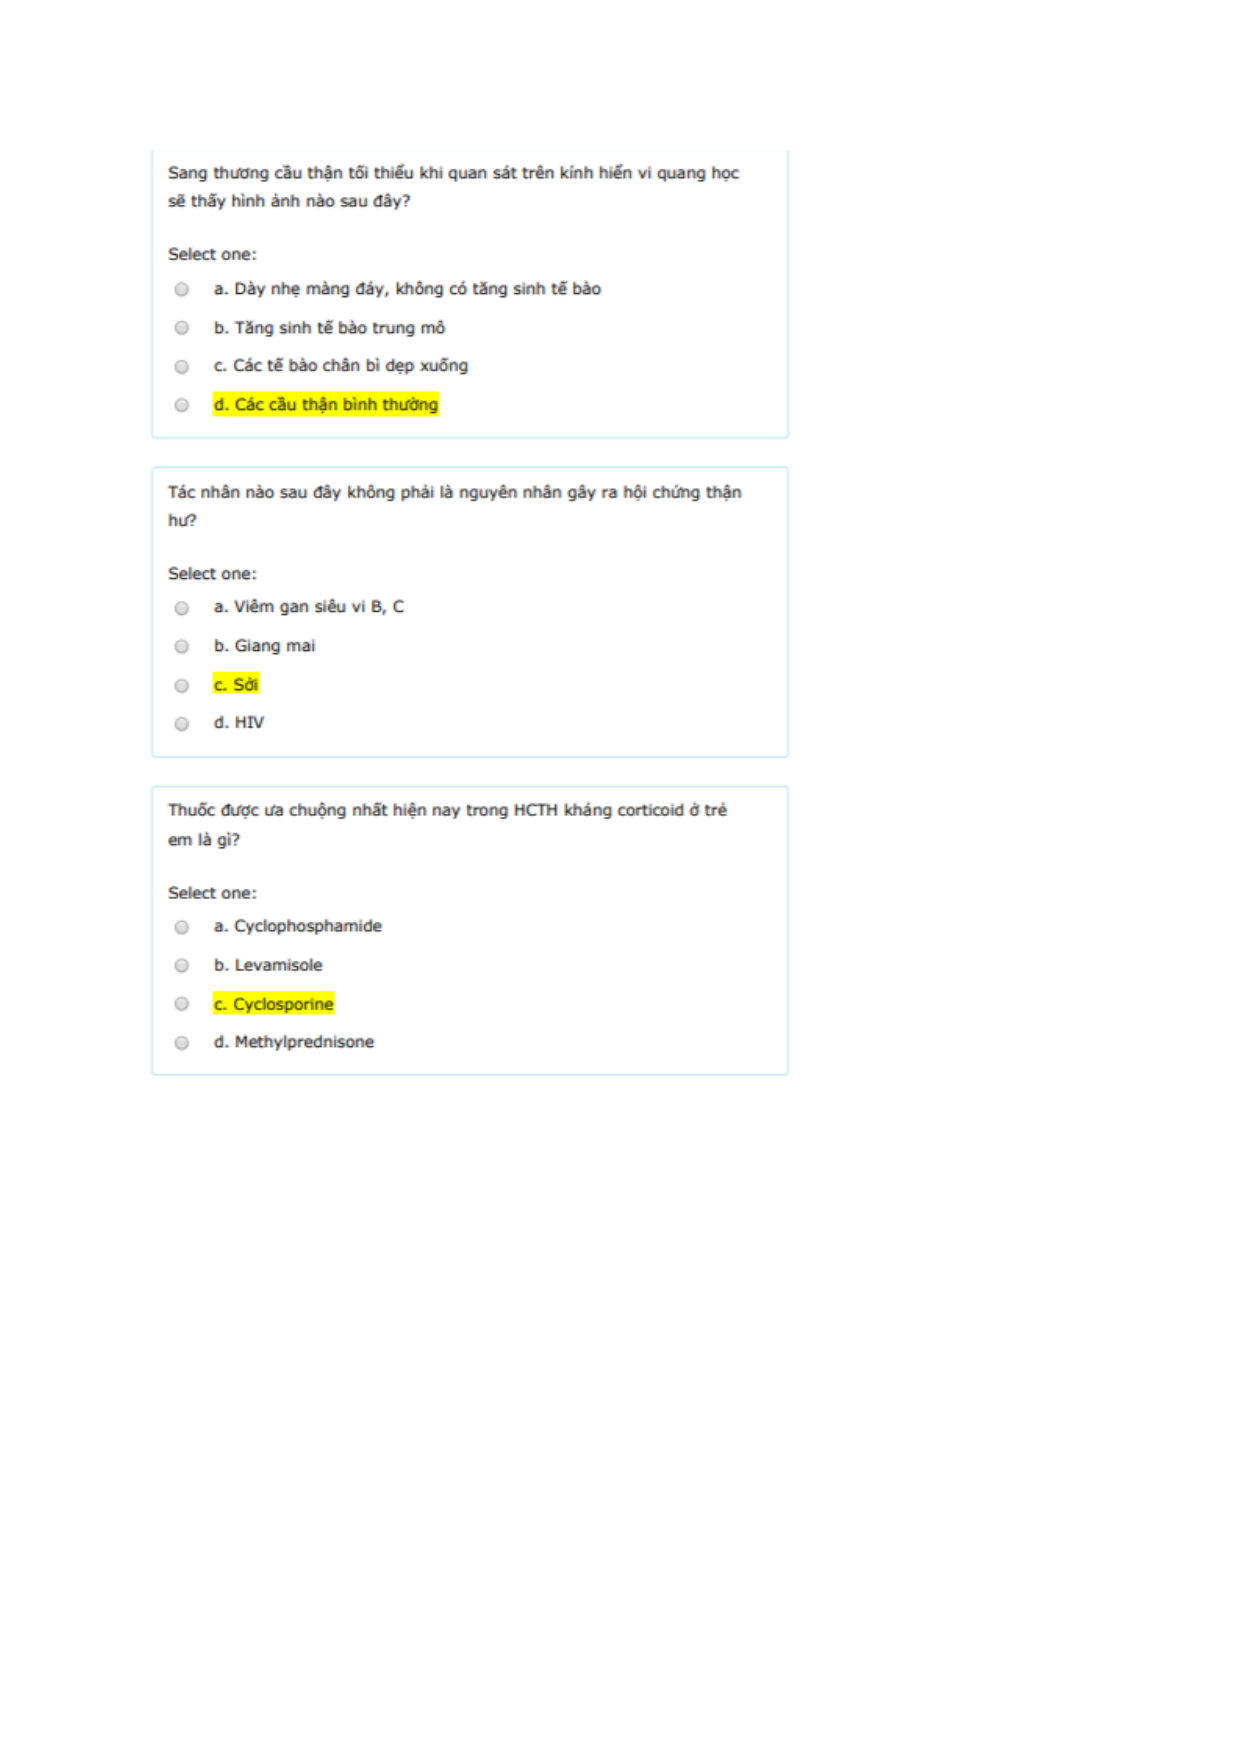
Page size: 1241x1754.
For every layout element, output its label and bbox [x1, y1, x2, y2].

picture [150, 150, 791, 1079]
